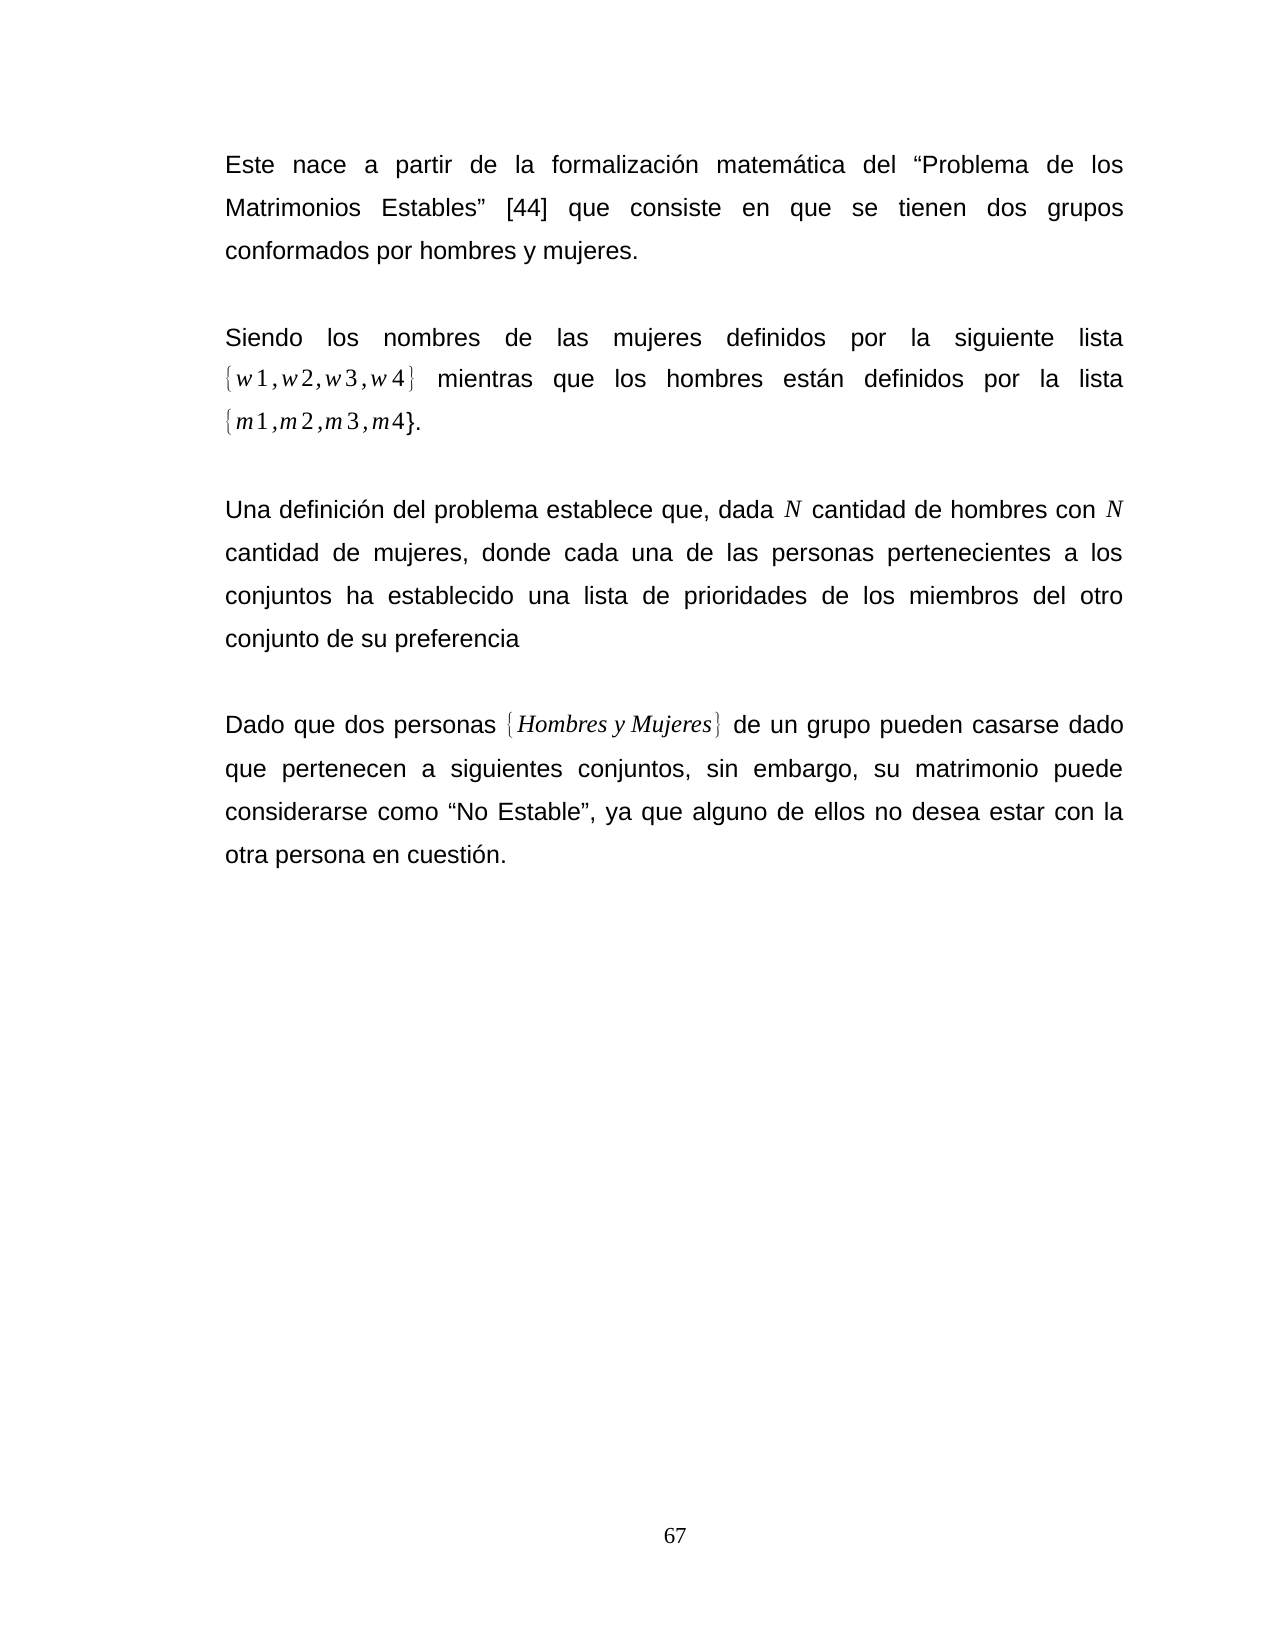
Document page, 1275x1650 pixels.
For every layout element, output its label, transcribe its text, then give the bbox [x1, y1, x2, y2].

text Este nace a partir de la formalización matemática del “Problema de los Matrimonios Estables” que consiste en que se tienen dos grupos conformados por hombres y mujeres. [225, 150, 1125, 265]
text Una definición del problema establece que, dada cantidad de hombres con cantidad de mujeres, donde cada una de las personas pertenecientes a los conjuntos ha establecido una lista de prioridades de los miembros del otro conjunto de su preferencia [225, 494, 1125, 653]
text Dado que dos personas de un grupo pueden casarse dado que pertenecen a siguientes conjuntos, sin embargo, su matrimonio puede considerarse como “No Estable”, ya que alguno de ellos no desea estar con la otra persona en cuestión. [225, 710, 1125, 869]
text Siendo los nombres de las mujeres definidos por la siguiente lista mientras que los hombres están definidos por la lista }. [225, 322, 1125, 437]
